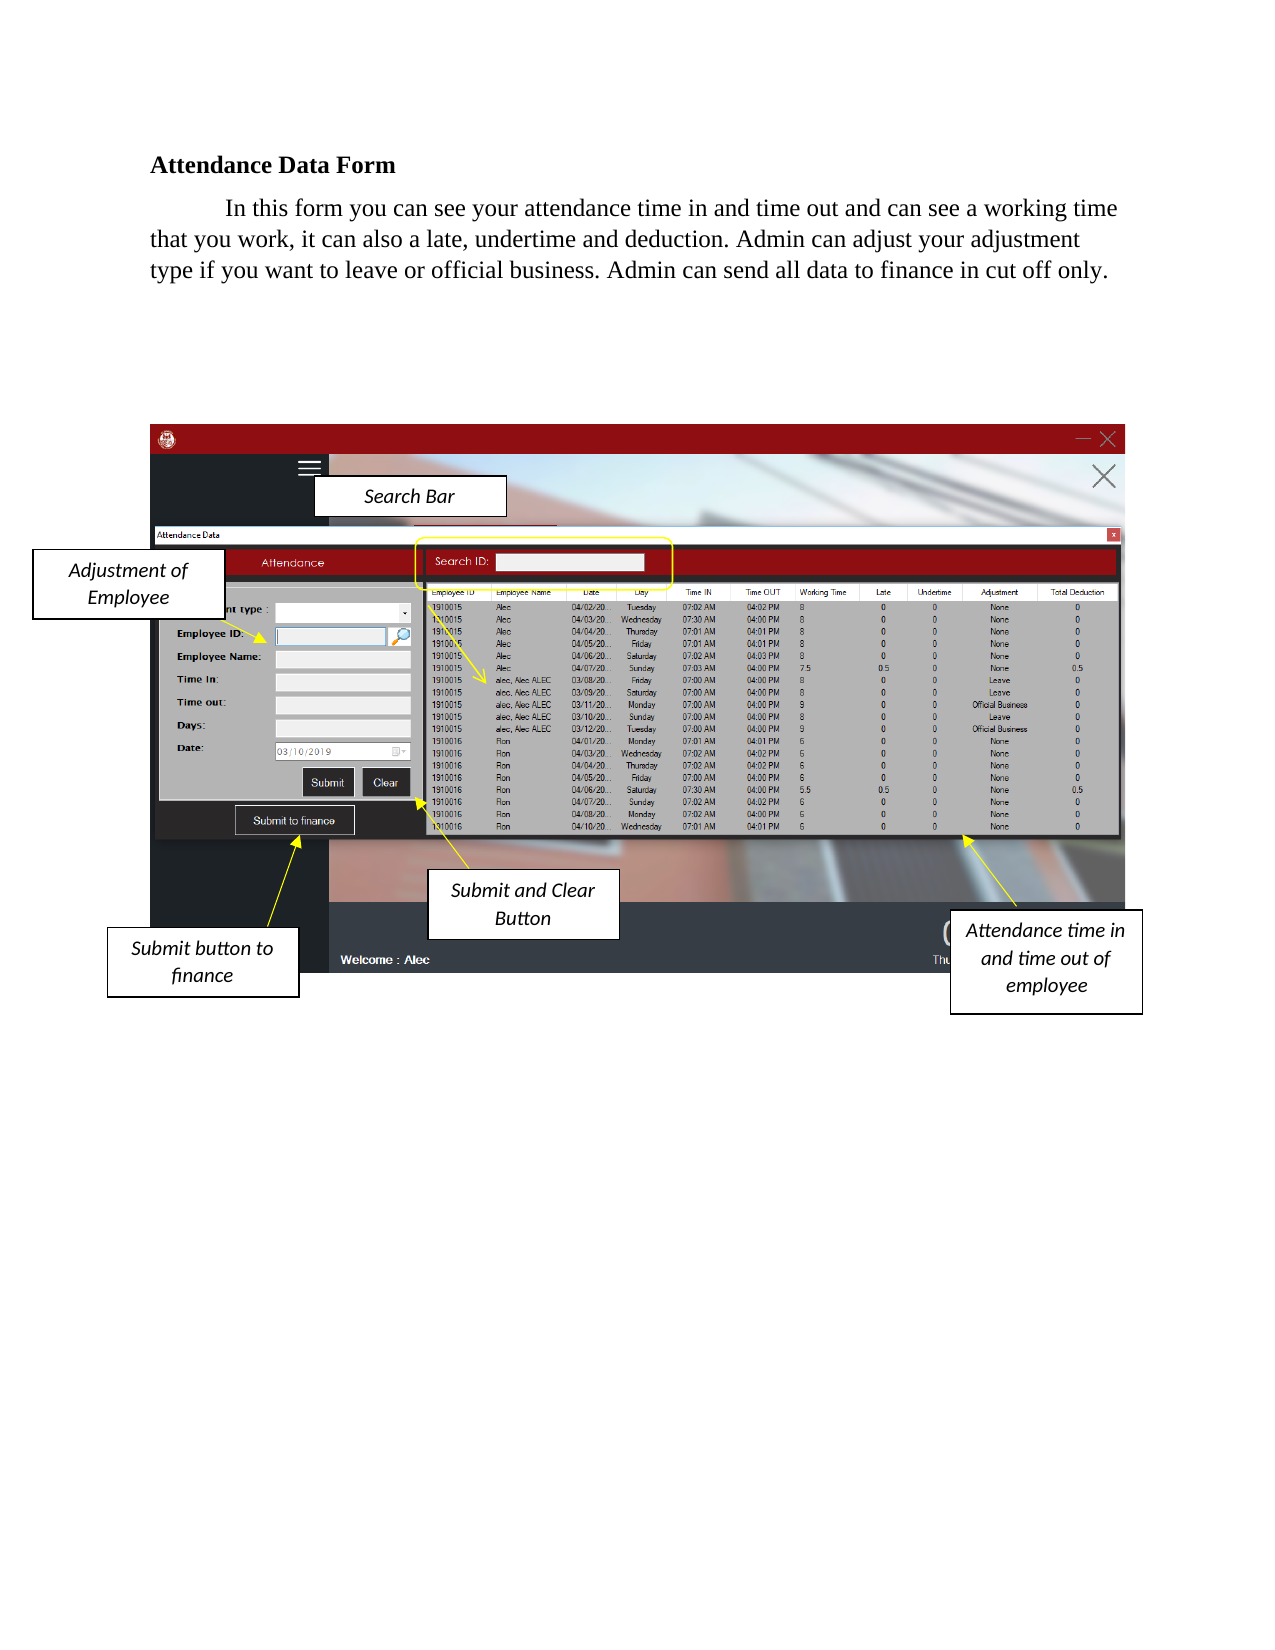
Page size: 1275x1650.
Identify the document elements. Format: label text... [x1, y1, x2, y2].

picture [150, 424, 1125, 973]
text In this form you can see your attendance time in and time out and can see a working time that you work, it can also a late, undertime and deduction. Admin can adjust your adjustment type if you want to leave or official business. Admin can send all data to finance in cut off only. [150, 193, 1125, 284]
text Attendance Data Form [150, 150, 1125, 179]
